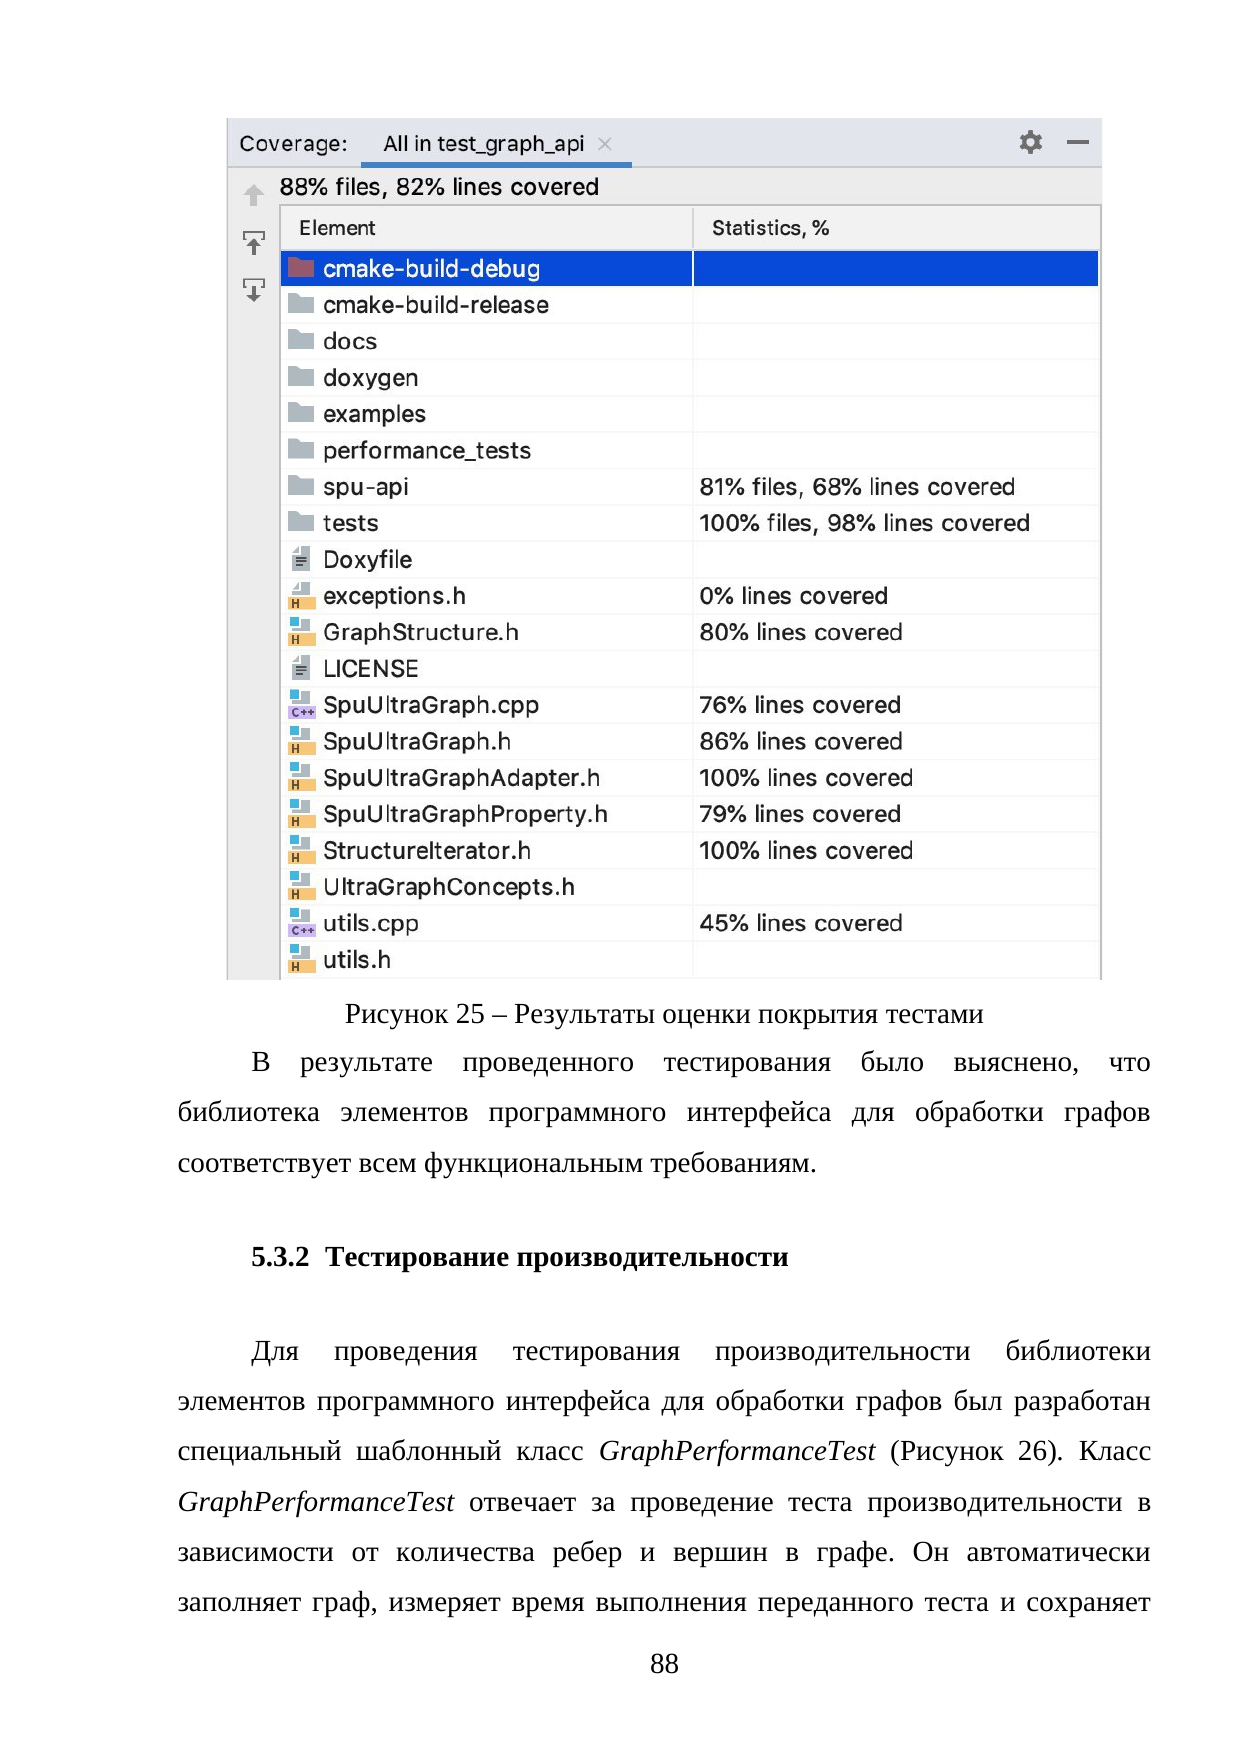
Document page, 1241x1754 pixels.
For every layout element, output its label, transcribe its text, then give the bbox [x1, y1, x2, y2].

subtitle Тестирование производительности [251, 1239, 1152, 1272]
picture [226, 118, 1103, 980]
text В результате проведенного тестирования было выяснено, что библиотека элементов программного интерфейса для обработки графов соответствует всем функциональным требованиям. [177, 1044, 1152, 1178]
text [177, 1333, 1152, 1618]
text Рисунок 25 – Результаты оценки покрытия тестами [177, 996, 1152, 1029]
